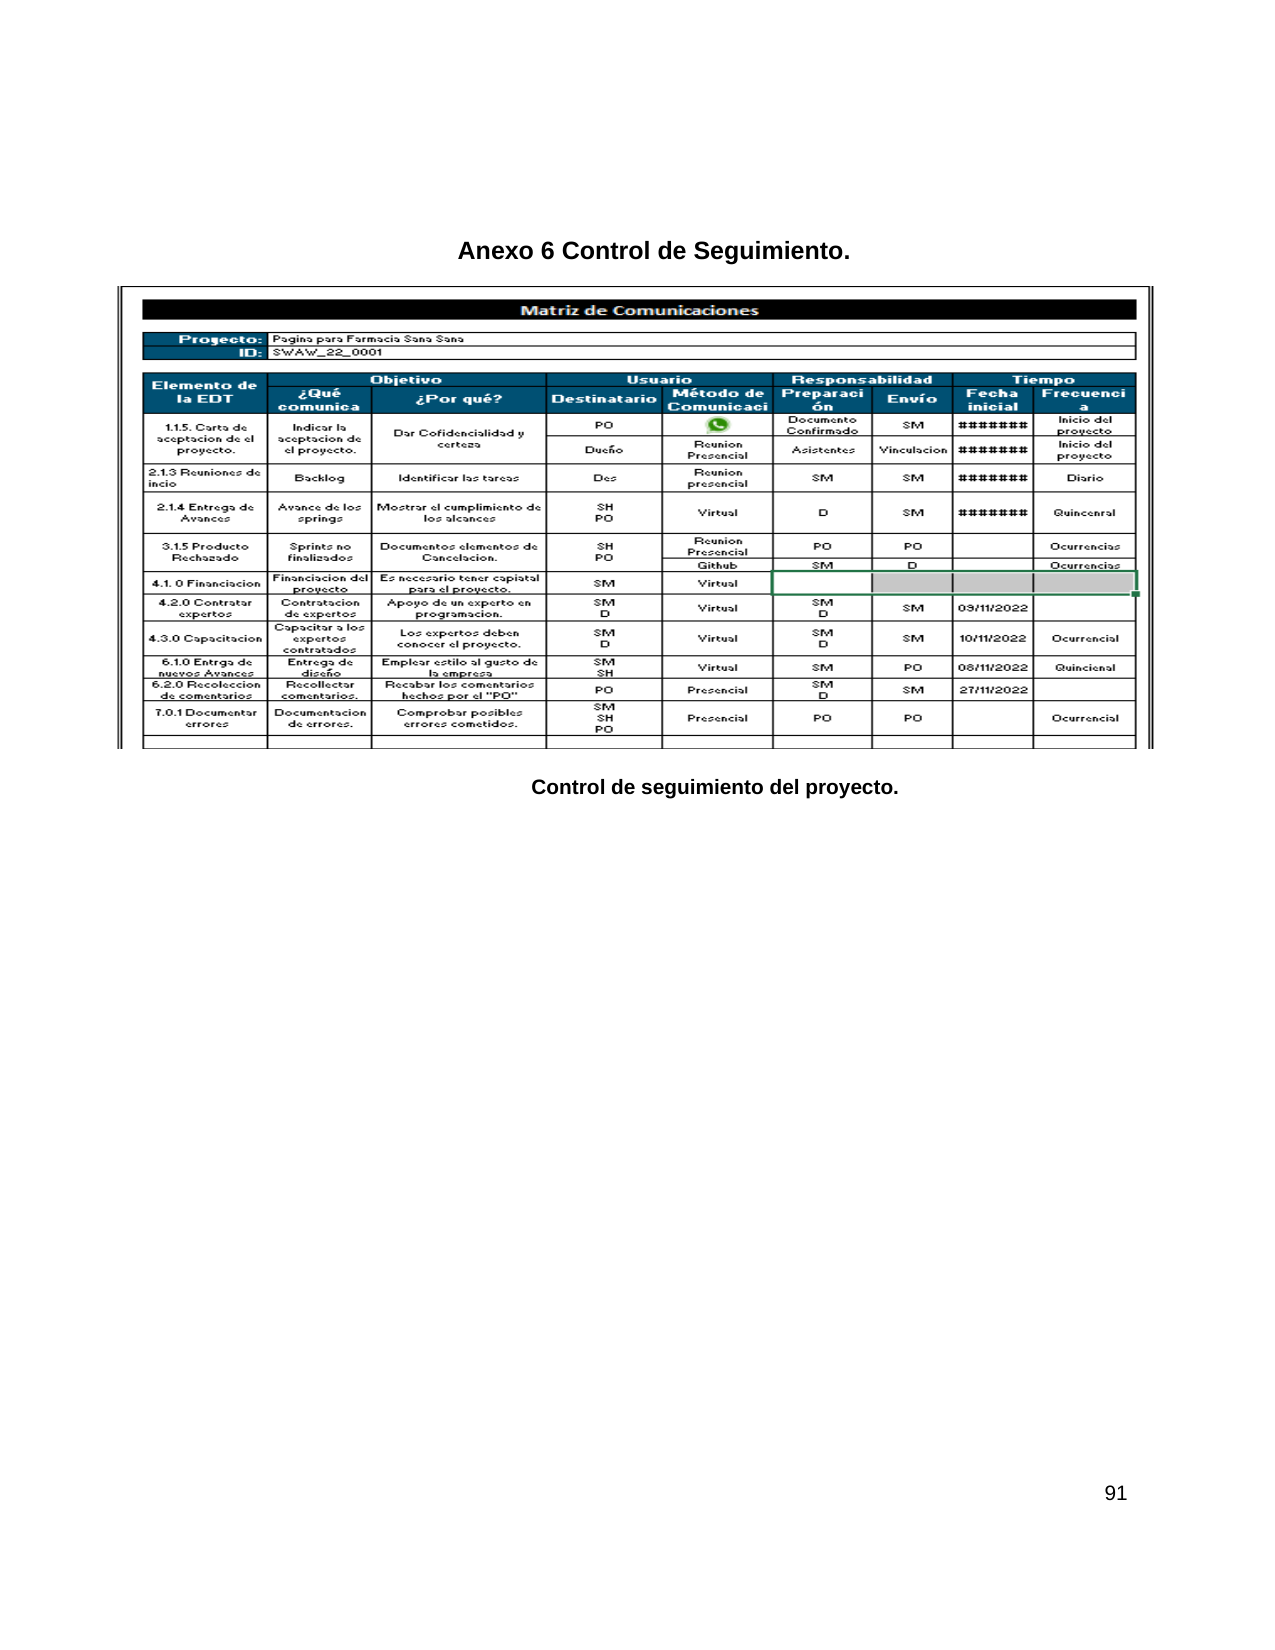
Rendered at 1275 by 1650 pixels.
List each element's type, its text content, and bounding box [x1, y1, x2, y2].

picture [117, 286, 1155, 749]
text Control de seguimiento del proyecto. [384, 749, 1127, 799]
text Anexo 6 Control de Seguimiento. [384, 236, 1127, 265]
